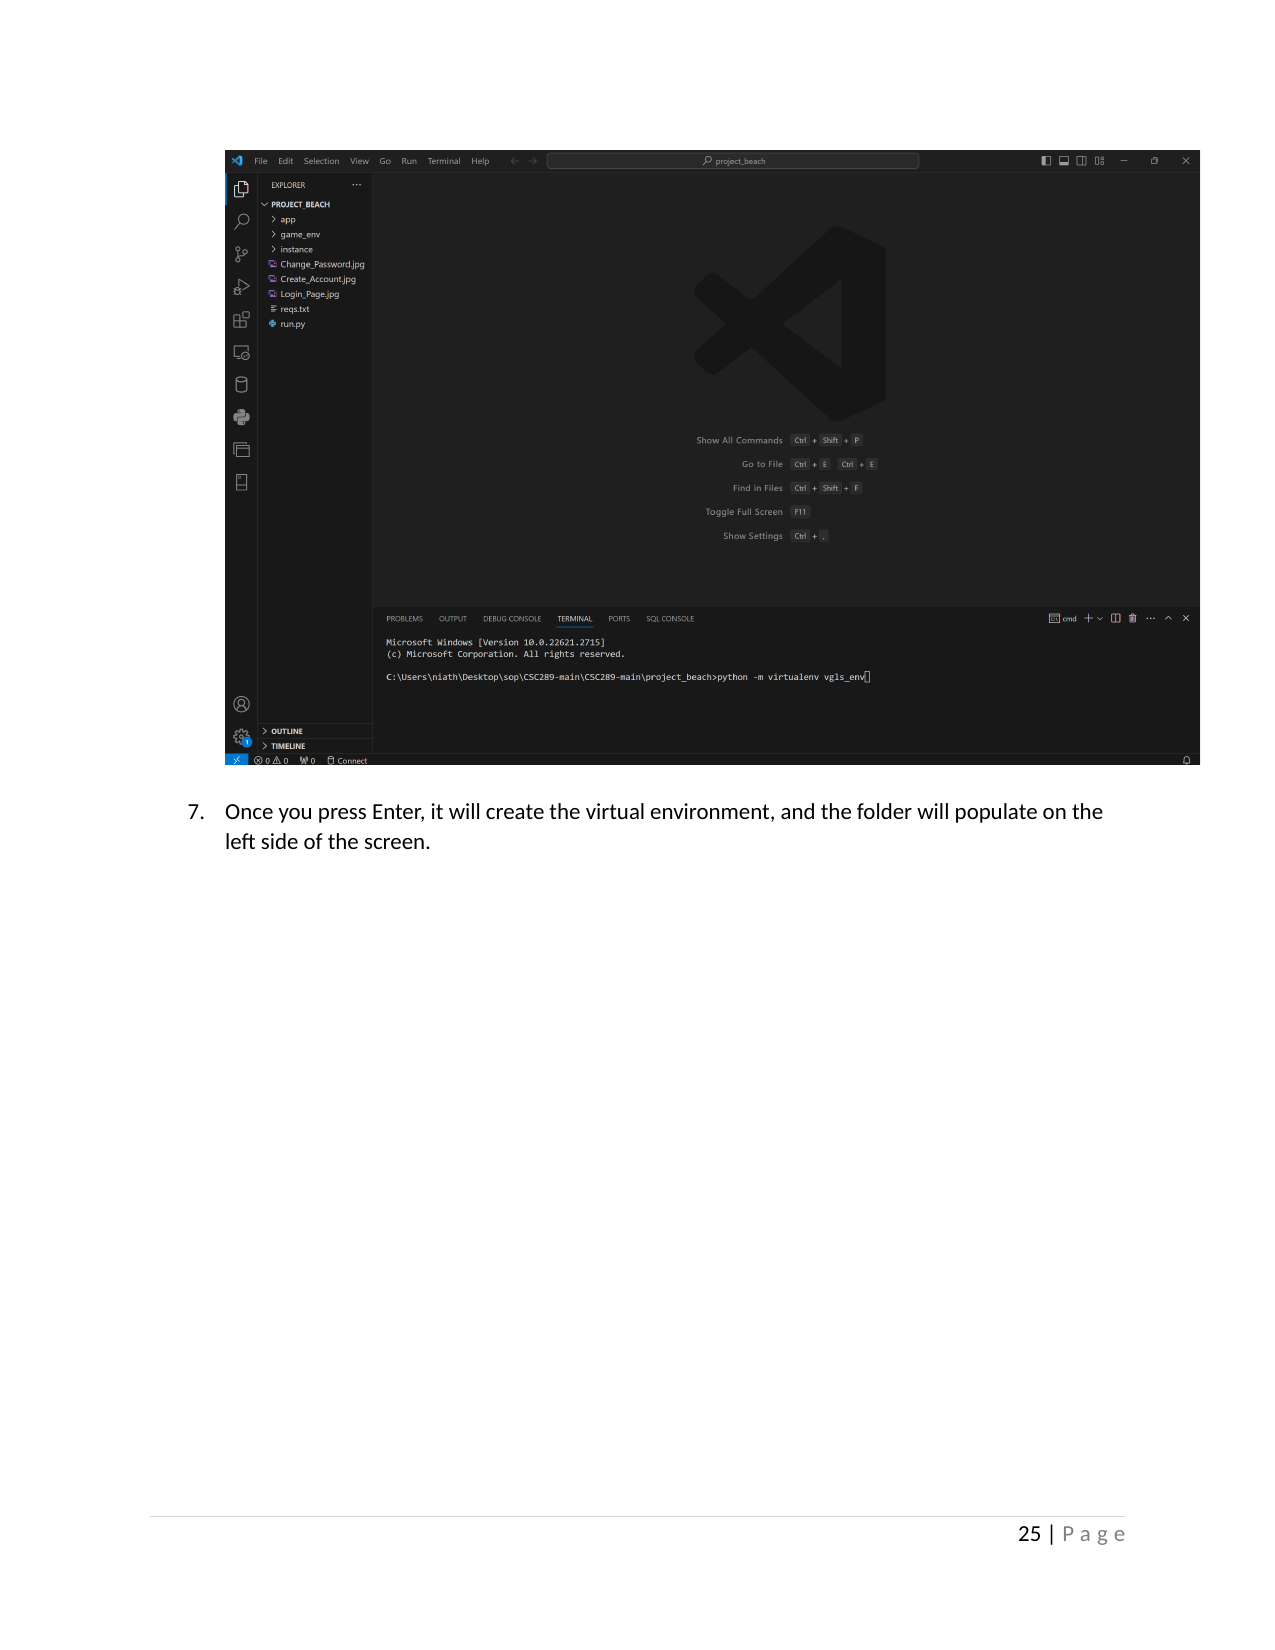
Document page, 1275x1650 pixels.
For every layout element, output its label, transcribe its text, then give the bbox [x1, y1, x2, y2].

list Once you press Enter, it will create the virtual environment, and the folder will populate on the left side of the screen. [187, 797, 1125, 855]
picture [225, 150, 1200, 765]
